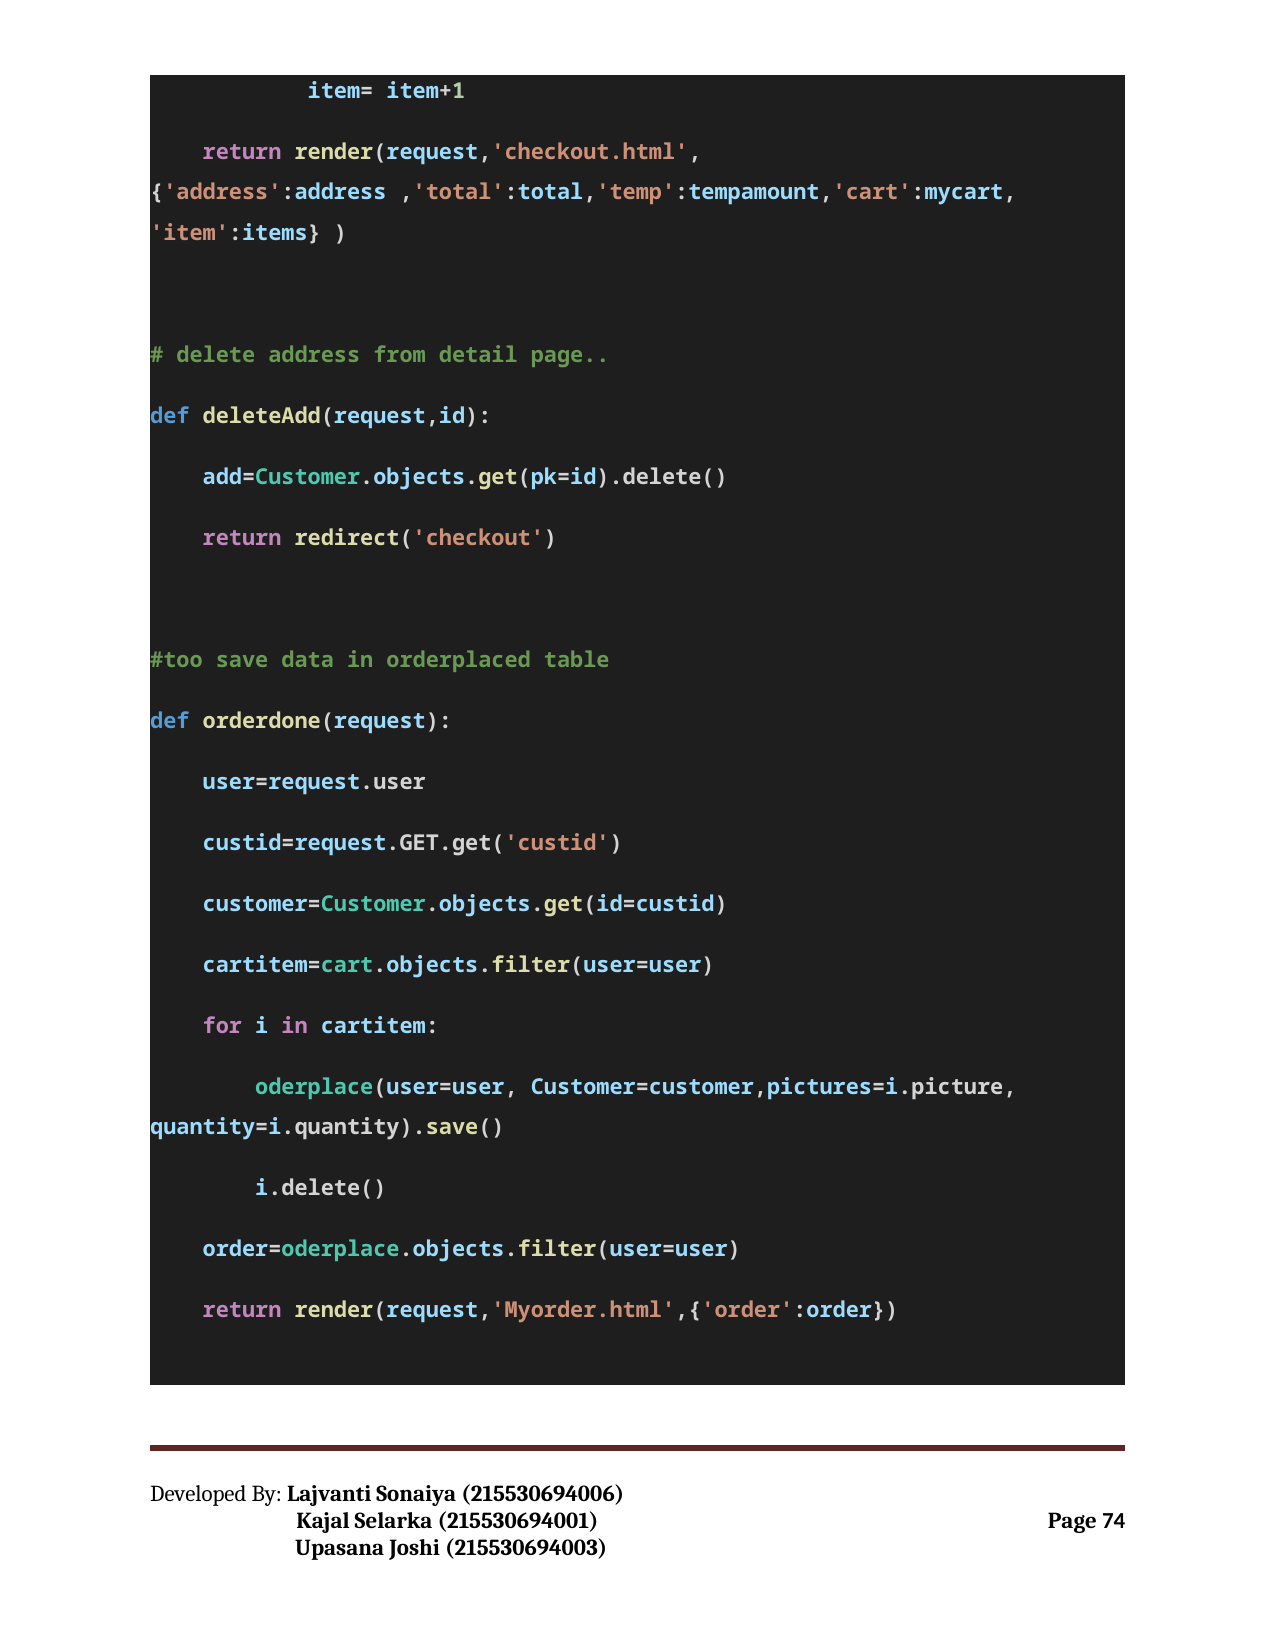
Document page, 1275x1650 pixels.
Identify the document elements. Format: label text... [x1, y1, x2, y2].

text add=Customer.objects.get(pk=id).delete() [150, 461, 1125, 490]
text return render(request,'checkout.html',{'address':address ,'total':total,'temp':tempamount,'cart':mycart, 'item':items} ) [150, 136, 1125, 246]
text # delete address from detail page.. [150, 338, 1125, 368]
text for i in cartitem: [150, 1010, 1125, 1040]
text def orderdone(request): [150, 705, 1125, 734]
text cartitem=cart.objects.filter(user=user) [150, 949, 1125, 979]
text item= item+1 [150, 75, 1125, 105]
text customer=Customer.objects.get(id=custid) [150, 888, 1125, 918]
text def deleteAdd(request,id): [150, 399, 1125, 429]
text return render(request,'Myorder.html',{'order':order}) [150, 1294, 1125, 1324]
text custid=request.GET.get('custid') [150, 827, 1125, 857]
text oderplace(user=user, Customer=customer,pictures=i.picture, quantity=i.quantity).save() [150, 1071, 1125, 1141]
text return redirect('checkout') [150, 522, 1125, 551]
text i.delete() [150, 1172, 1125, 1202]
text #too save data in orderplaced table [150, 644, 1125, 673]
text user=request.user [150, 766, 1125, 796]
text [150, 1233, 1125, 1263]
